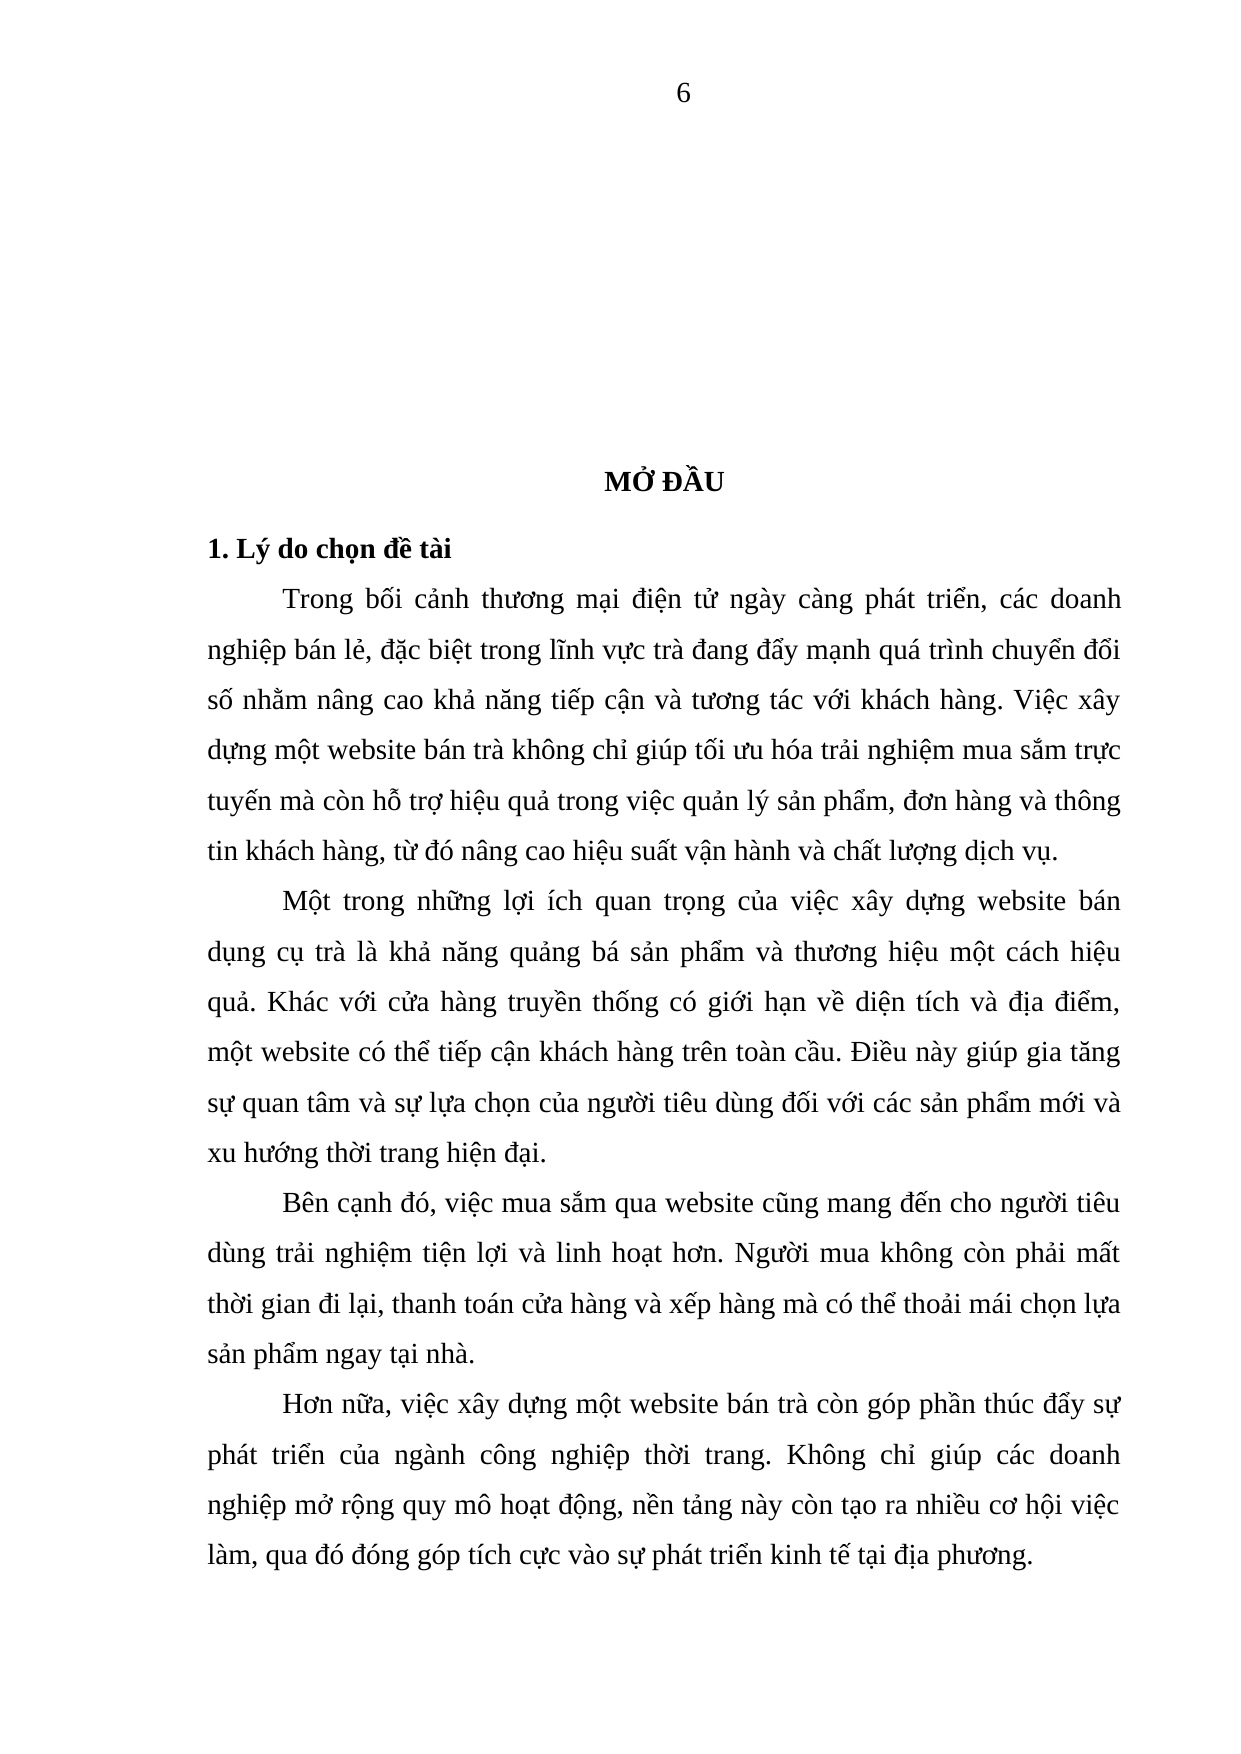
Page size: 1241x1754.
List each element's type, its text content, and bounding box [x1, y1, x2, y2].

text MỞ ĐẦU [207, 464, 1122, 498]
text Hơn nữa, việc xây dựng một website bán trà còn góp phần thúc đẩy sự phát triển của ngành công nghiệp thời trang. Không chỉ giúp các doanh nghiệp mở rộng quy mô hoạt động, nền tảng này còn tạo ra nhiều cơ hội việc làm, qua đó đóng góp tích cực vào sự phát triển kinh tế tại địa phương. [207, 1387, 1122, 1571]
text Trong bối cảnh thương mại điện tử ngày càng phát triển, các doanh nghiệp bán lẻ, đặc biệt trong lĩnh vực trà đang đẩy mạnh quá trình chuyển đổi số nhằm nâng cao khả năng tiếp cận và tương tác với khách hàng. Việc xây dựng một website bán trà không chỉ giúp tối ưu hóa trải nghiệm mua sắm trực tuyến mà còn hỗ trợ hiệu quả trong việc quản lý sản phẩm, đơn hàng và thông tin khách hàng, từ đó nâng cao hiệu suất vận hành và chất lượng dịch vụ. [207, 582, 1122, 867]
subtitle 1. Lý do chọn đề tài [207, 531, 1122, 565]
text Một trong những lợi ích quan trọng của việc xây dựng website bán dụng cụ trà là khả năng quảng bá sản phẩm và thương hiệu một cách hiệu quả. Khác với cửa hàng truyền thống có giới hạn về diện tích và địa điểm, một website có thể tiếp cận khách hàng trên toàn cầu. Điều này giúp gia tăng sự quan tâm và sự lựa chọn của người tiêu dùng đối với các sản phẩm mới và xu hướng thời trang hiện đại. [207, 883, 1122, 1168]
text Bên cạnh đó, việc mua sắm qua website cũng mang đến cho người tiêu dùng trải nghiệm tiện lợi và linh hoạt hơn. Người mua không còn phải mất thời gian đi lại, thanh toán cửa hàng và xếp hàng mà có thể thoải mái chọn lựa sản phẩm ngay tại nhà. [207, 1185, 1122, 1370]
